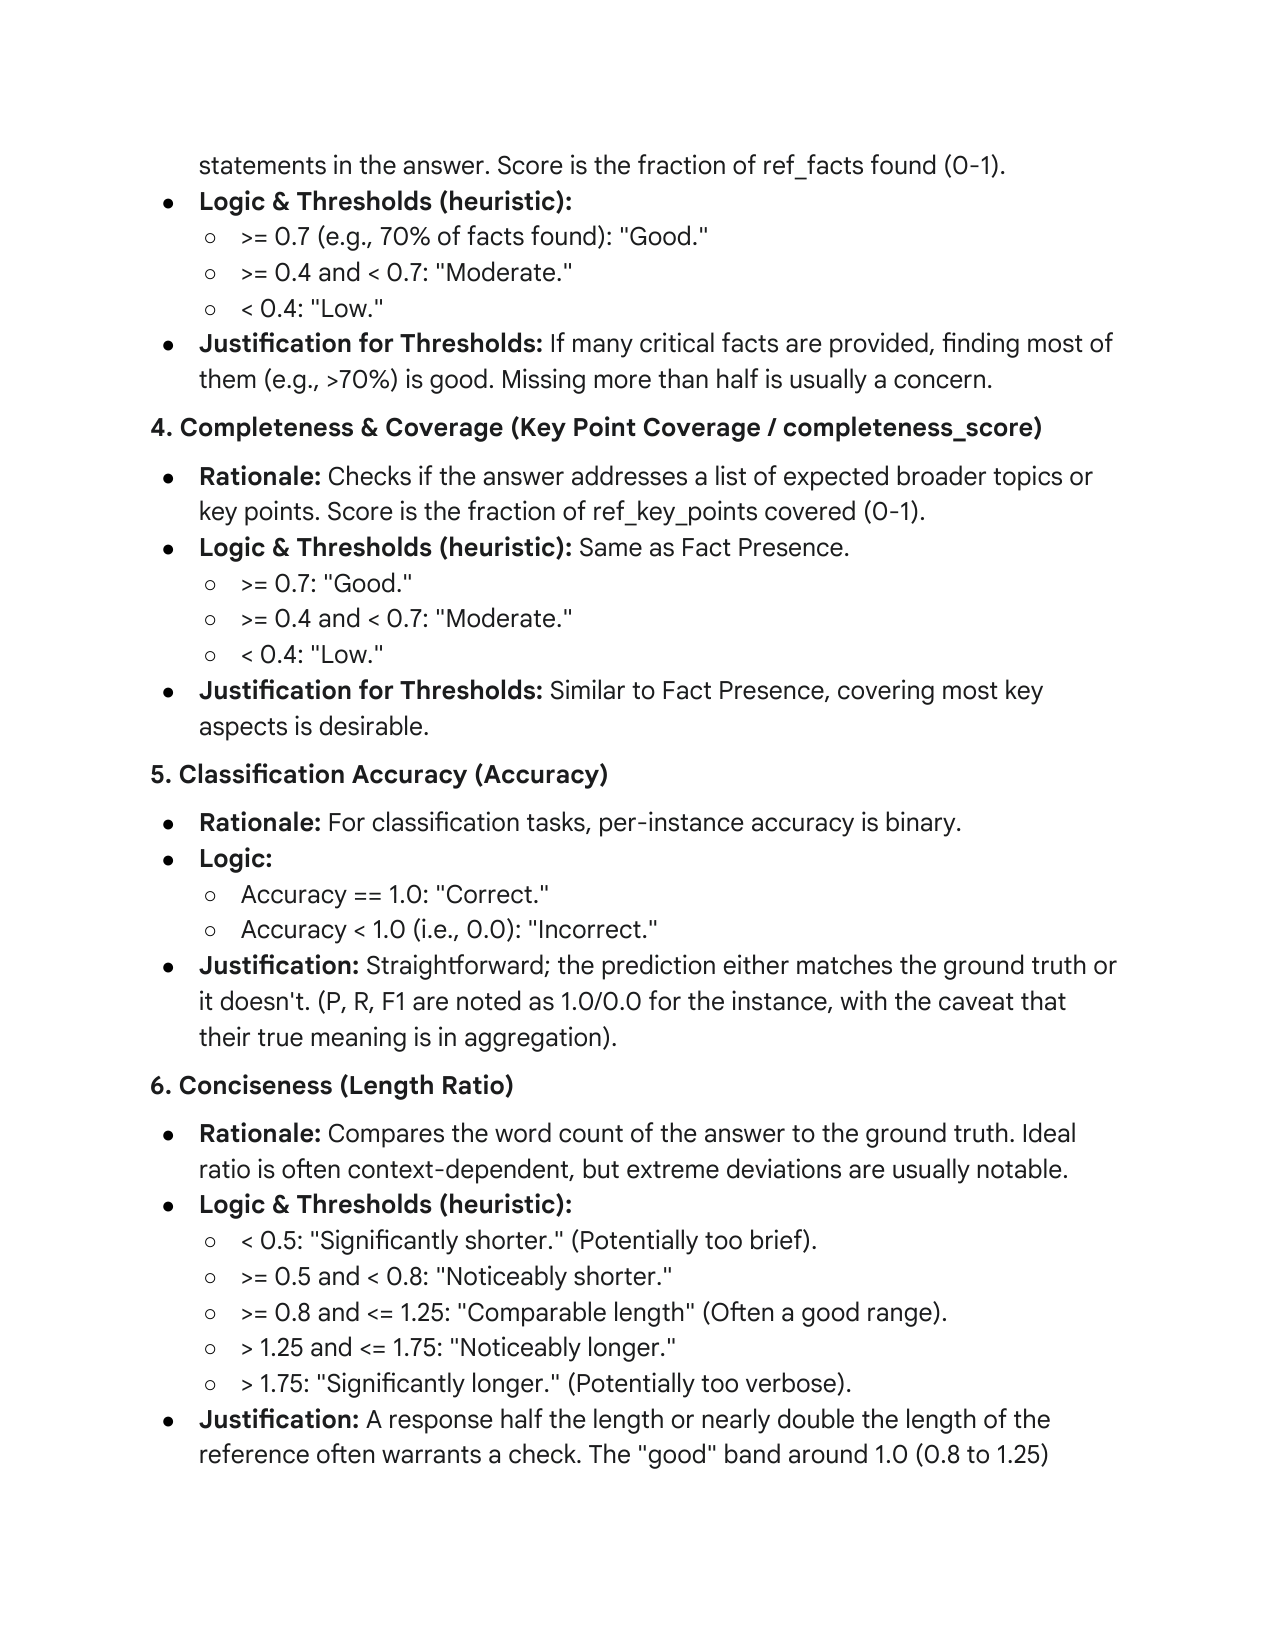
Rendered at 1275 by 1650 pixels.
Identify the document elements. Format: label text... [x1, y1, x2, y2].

text 4. Completeness & Coverage (Key Point Coverage / completeness_score) [150, 413, 1125, 444]
list < 0.4: "Low." [203, 639, 1125, 671]
list >= 0.4 and < 0.7: "Moderate." [203, 604, 1125, 635]
list > 1.75: "Significantly longer." (Potentially too verbose). [203, 1368, 1125, 1400]
text 5. Classification Accuracy (Accuracy) [150, 759, 1125, 791]
list Logic: [161, 843, 1125, 874]
list Rationale: For classification tasks, per-instance accuracy is binary. [161, 807, 1125, 839]
list Accuracy == 1.0: "Correct." [203, 879, 1125, 910]
list >= 0.8 and <= 1.25: "Comparable length" (Often a good range). [203, 1297, 1125, 1328]
list >= 0.7: "Good." [203, 568, 1125, 599]
list Rationale: Checks if the answer addresses a list of expected broader topics or key points. Score is the fraction of ref_key_points covered (0-1). [161, 461, 1125, 528]
list Logic & Thresholds (heuristic): Same as Fact Presence. [161, 532, 1125, 564]
list Justification for Thresholds: If many critical facts are provided, finding most of them (e.g., >70%) is good. Missing more than half is usually a concern. [161, 329, 1125, 396]
list >= 0.7 (e.g., 70% of facts found): "Good." [203, 221, 1125, 253]
list >= 0.4 and < 0.7: "Moderate." [203, 257, 1125, 288]
list < 0.4: "Low." [203, 293, 1125, 324]
list Accuracy < 1.0 (i.e., 0.0): "Incorrect." [203, 914, 1125, 946]
list Logic & Thresholds (heuristic): [161, 186, 1125, 217]
list >= 0.5 and < 0.8: "Noticeably shorter." [203, 1261, 1125, 1292]
list Rationale: Compares the word count of the answer to the ground truth. Ideal ratio is often context-dependent, but extreme deviations are usually notable. [161, 1118, 1125, 1185]
list > 1.25 and <= 1.75: "Noticeably longer." [203, 1333, 1125, 1364]
text 6. Conciseness (Length Ratio) [150, 1070, 1125, 1101]
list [161, 150, 1125, 181]
list Justification for Thresholds: Similar to Fact Presence, covering most key aspects is desirable. [161, 675, 1125, 742]
list Justification: Straightforward; the prediction either matches the ground truth or it doesn't. (P, R, F1 are noted as 1.0/0.0 for the instance, with the caveat that their true meaning is in aggregation). [161, 950, 1125, 1053]
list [161, 1404, 1125, 1471]
list < 0.5: "Significantly shorter." (Potentially too brief). [203, 1225, 1125, 1257]
list Logic & Thresholds (heuristic): [161, 1190, 1125, 1221]
